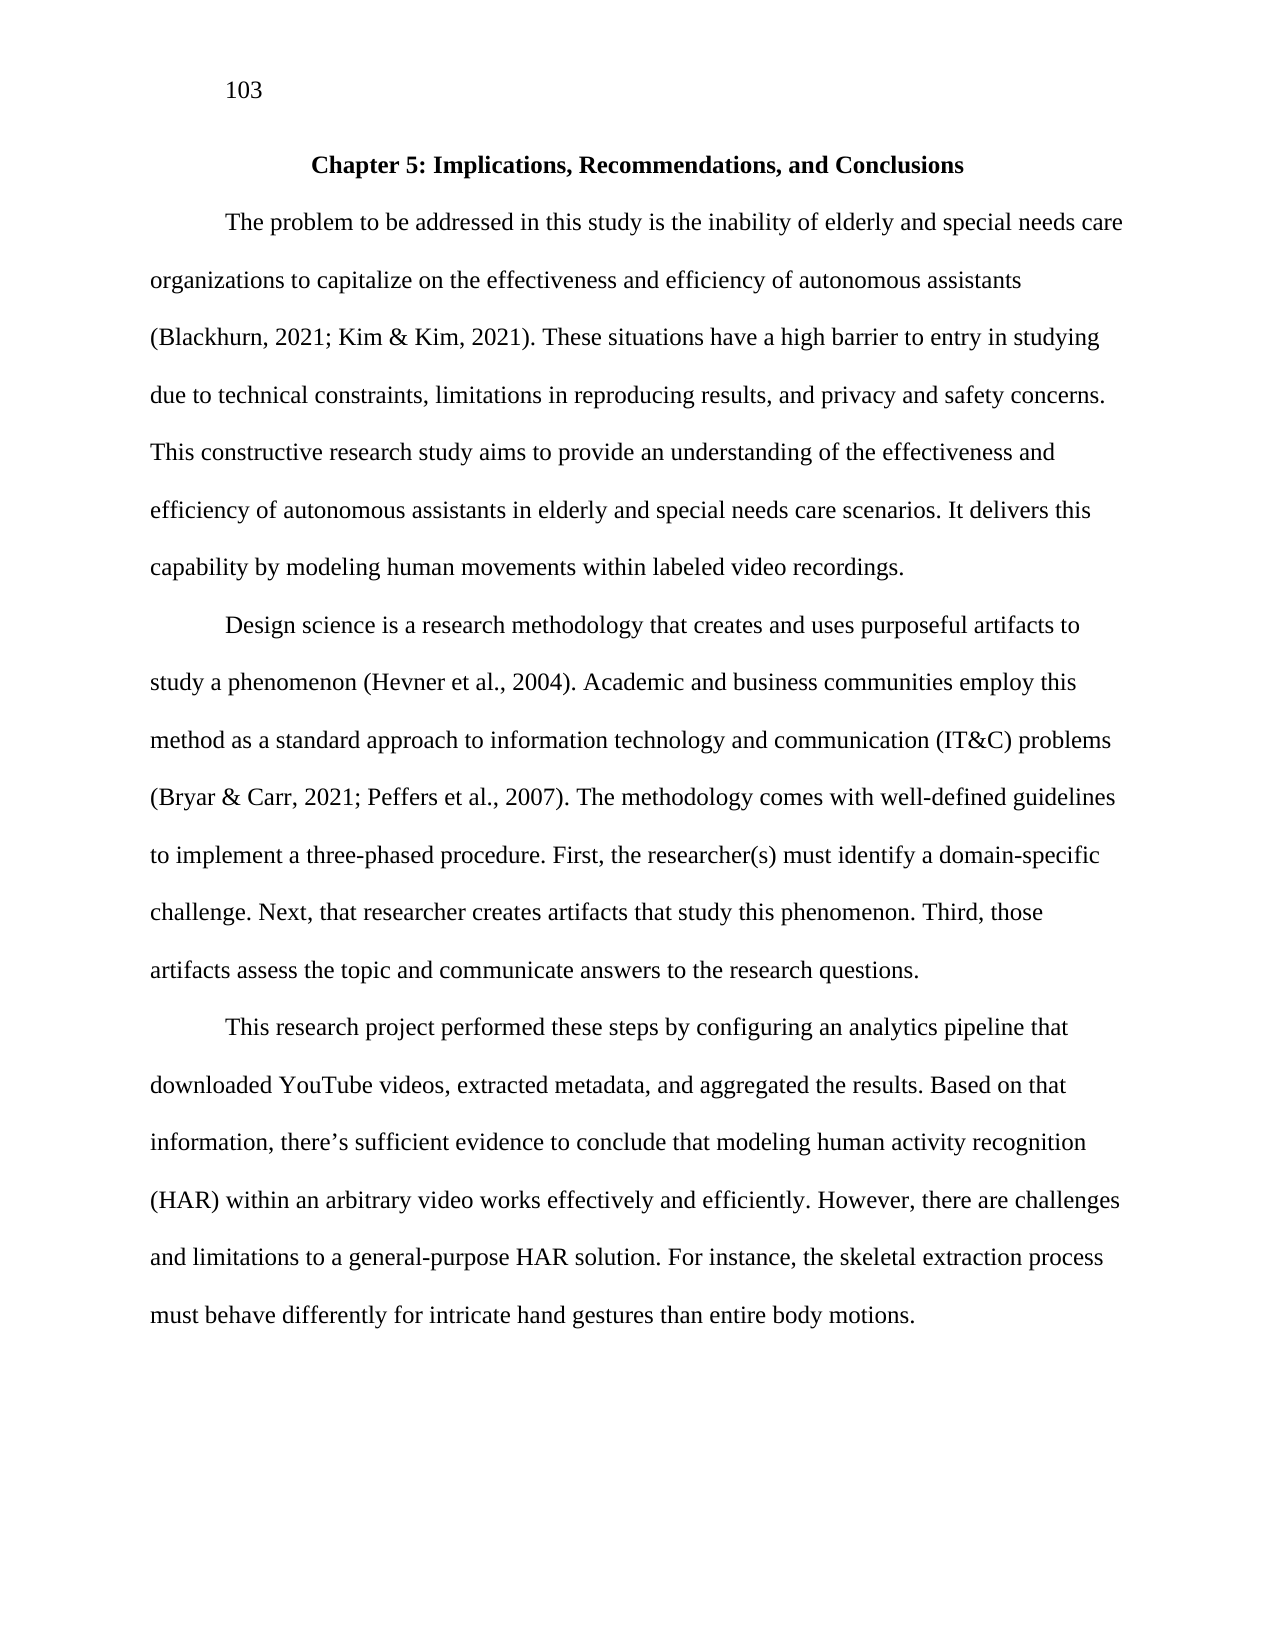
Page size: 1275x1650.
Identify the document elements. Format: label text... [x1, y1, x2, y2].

subtitle Chapter 5: Implications, Recommendations, and Conclusions [150, 150, 1125, 179]
text Design science is a research methodology that creates and uses purposeful artifacts to study a phenomenon (Hevner et al., 2004). Academic and business communities employ this method as a standard approach to information technology and communication (IT&C) problems (Bryar & Carr, 2021; Peffers et al., 2007). The methodology comes with well-defined guidelines to implement a three-phased procedure. First, the researcher(s) must identify a domain-specific challenge. Next, that researcher creates artifacts that study this phenomenon. Third, those artifacts assess the topic and communicate answers to the research questions. [150, 610, 1125, 984]
text The problem to be addressed in this study is the inability of elderly and special needs care organizations to capitalize on the effectiveness and efficiency of autonomous assistants (Blackhurn, 2021; Kim & Kim, 2021). These situations have a high barrier to entry in studying due to technical constraints, limitations in reproducing results, and privacy and safety concerns. This constructive research study aims to provide an understanding of the effectiveness and efficiency of autonomous assistants in elderly and special needs care scenarios. It delivers this capability by modeling human movements within labeled video recordings. [150, 207, 1125, 581]
text This research project performed these steps by configuring an analytics pipeline that downloaded YouTube videos, extracted metadata, and aggregated the results. Based on that information, there’s sufficient evidence to conclude that modeling human activity recognition (HAR) within an arbitrary video works effectively and efficiently. However, there are challenges and limitations to a general-purpose HAR solution. For instance, the skeletal extraction process must behave differently for intricate hand gestures than entire body motions. [150, 1012, 1125, 1329]
